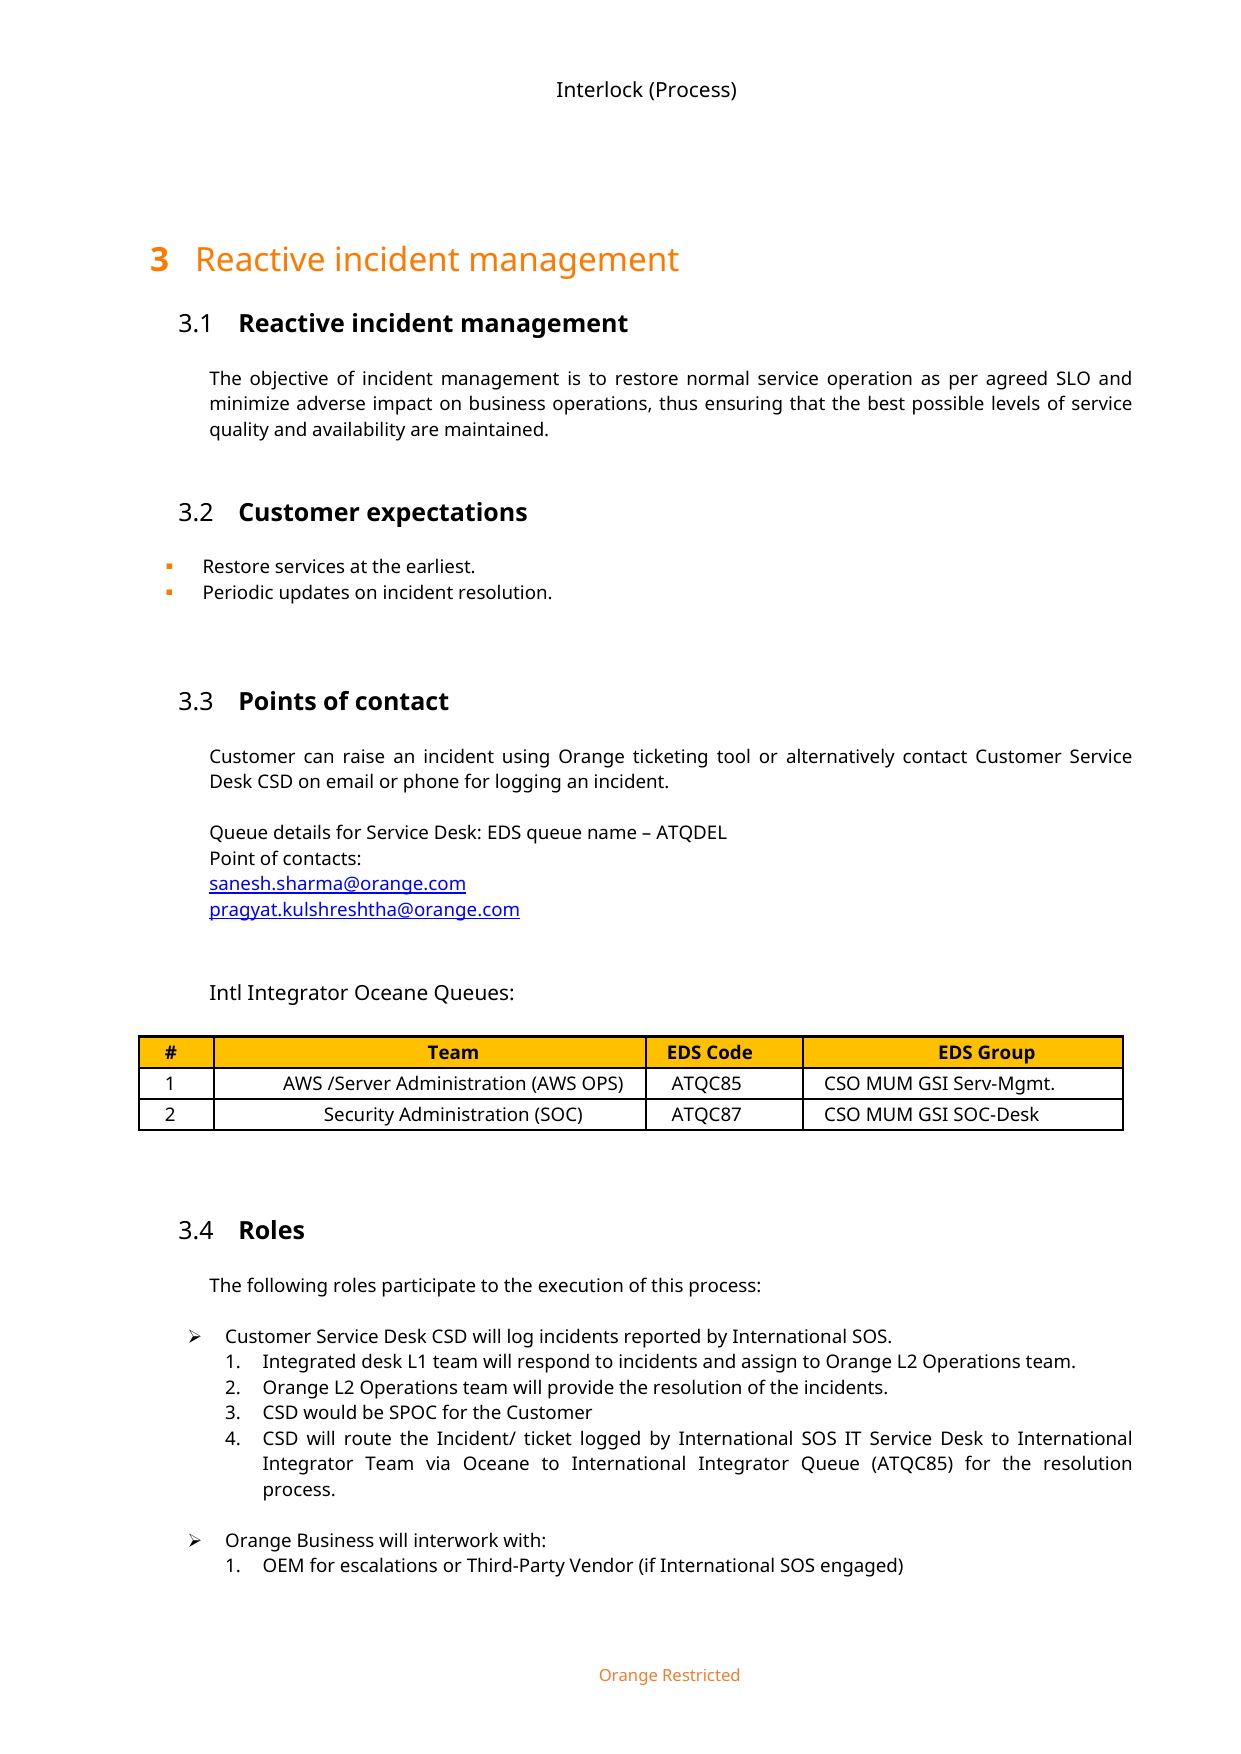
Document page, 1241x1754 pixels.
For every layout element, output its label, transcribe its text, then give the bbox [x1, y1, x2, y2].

title Points of contact [178, 684, 1134, 718]
table_cell CSO MUM GSI SOC-Desk [804, 1100, 1122, 1129]
list CSD will route the Incident/ ticket logged by International SOS IT Service Desk to International Integrator Team via Oceane to International Integrator Queue (ATQC85) for the resolution process. [225, 1425, 1134, 1502]
list Customer Service Desk CSD will log incidents reported by International SOS. [187, 1323, 1134, 1349]
list Orange Business will interwork with: [187, 1527, 1134, 1553]
text Customer can raise an incident using Orange ticketing tool or alternatively contact Customer Service Desk CSD on email or phone for logging an incident. [209, 743, 1134, 794]
text The objective of incident management is to restore normal service operation as per agreed SLO and minimize adverse impact on business operations, thus ensuring that the best possible levels of service quality and availability are maintained. [209, 365, 1134, 441]
text Periodic updates on incident resolution. [165, 579, 1134, 605]
table_cell ATQC87 [647, 1100, 802, 1129]
table_header Team [215, 1038, 645, 1067]
table_cell Security Administration (SOC) [215, 1100, 645, 1129]
text Point of contacts: [209, 845, 1134, 871]
list CSD would be SPOC for the Customer [225, 1400, 1134, 1425]
table_cell 1 [140, 1069, 213, 1098]
list OEM for escalations or Third-Party Vendor (if International SOS engaged) [225, 1553, 1134, 1578]
text Reactive incident management [150, 235, 1134, 281]
text The following roles participate to the execution of this process: [209, 1272, 1134, 1298]
text Intl Integrator Oceane Queues: [209, 978, 1134, 1007]
table_header # [140, 1038, 213, 1067]
text pragyat.kulshreshtha@orange.com [209, 896, 1134, 922]
table_cell ATQC85 [647, 1069, 802, 1098]
text sanesh.sharma@orange.com [209, 871, 1134, 896]
table_cell CSO MUM GSI Serv-Mgmt. [804, 1069, 1122, 1098]
title Customer expectations [178, 495, 1134, 529]
list Orange L2 Operations team will provide the resolution of the incidents. [225, 1374, 1134, 1400]
table_header EDS Group [804, 1038, 1122, 1067]
text Queue details for Service Desk: EDS queue name – ATQDEL [209, 819, 1134, 845]
table_cell 2 [140, 1100, 213, 1129]
title Roles [178, 1213, 1134, 1247]
text Restore services at the earliest. [165, 554, 1134, 579]
table_header EDS Code [647, 1038, 802, 1067]
list Integrated desk L1 team will respond to incidents and assign to Orange L2 Operations team. [225, 1349, 1134, 1374]
title Reactive incident management [178, 306, 1134, 340]
table_cell AWS /Server Administration (AWS OPS) [215, 1069, 645, 1098]
